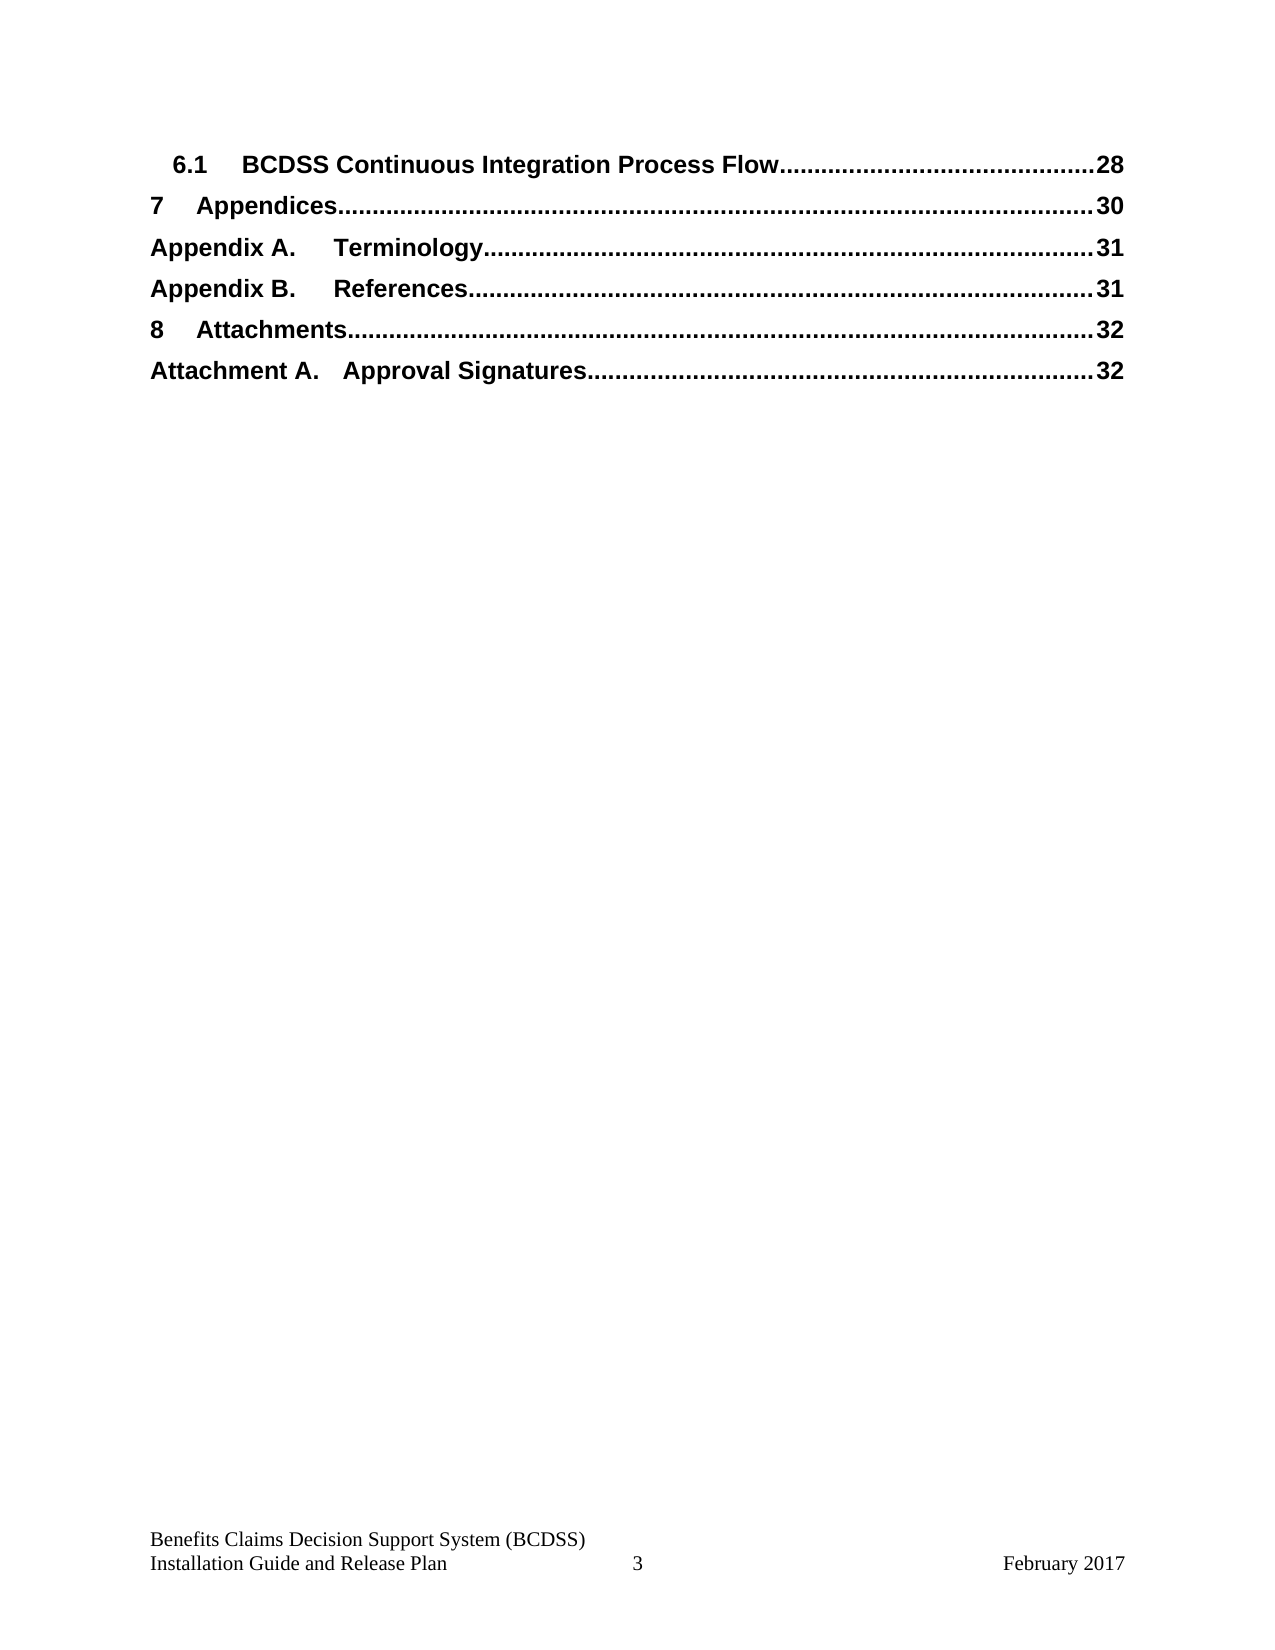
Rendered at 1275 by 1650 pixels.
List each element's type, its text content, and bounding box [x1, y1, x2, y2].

text 7 Appendices 30 [150, 191, 1125, 220]
text Appendix A. Terminology 31 [150, 232, 1125, 261]
text Appendix B. References 31 [150, 274, 1125, 302]
text 6.1 BCDSS Continuous Integration Process Flow 28 [172, 150, 1125, 179]
text Attachment A. Approval Signatures 32 [150, 356, 1125, 385]
text 8 Attachments 32 [150, 315, 1125, 344]
